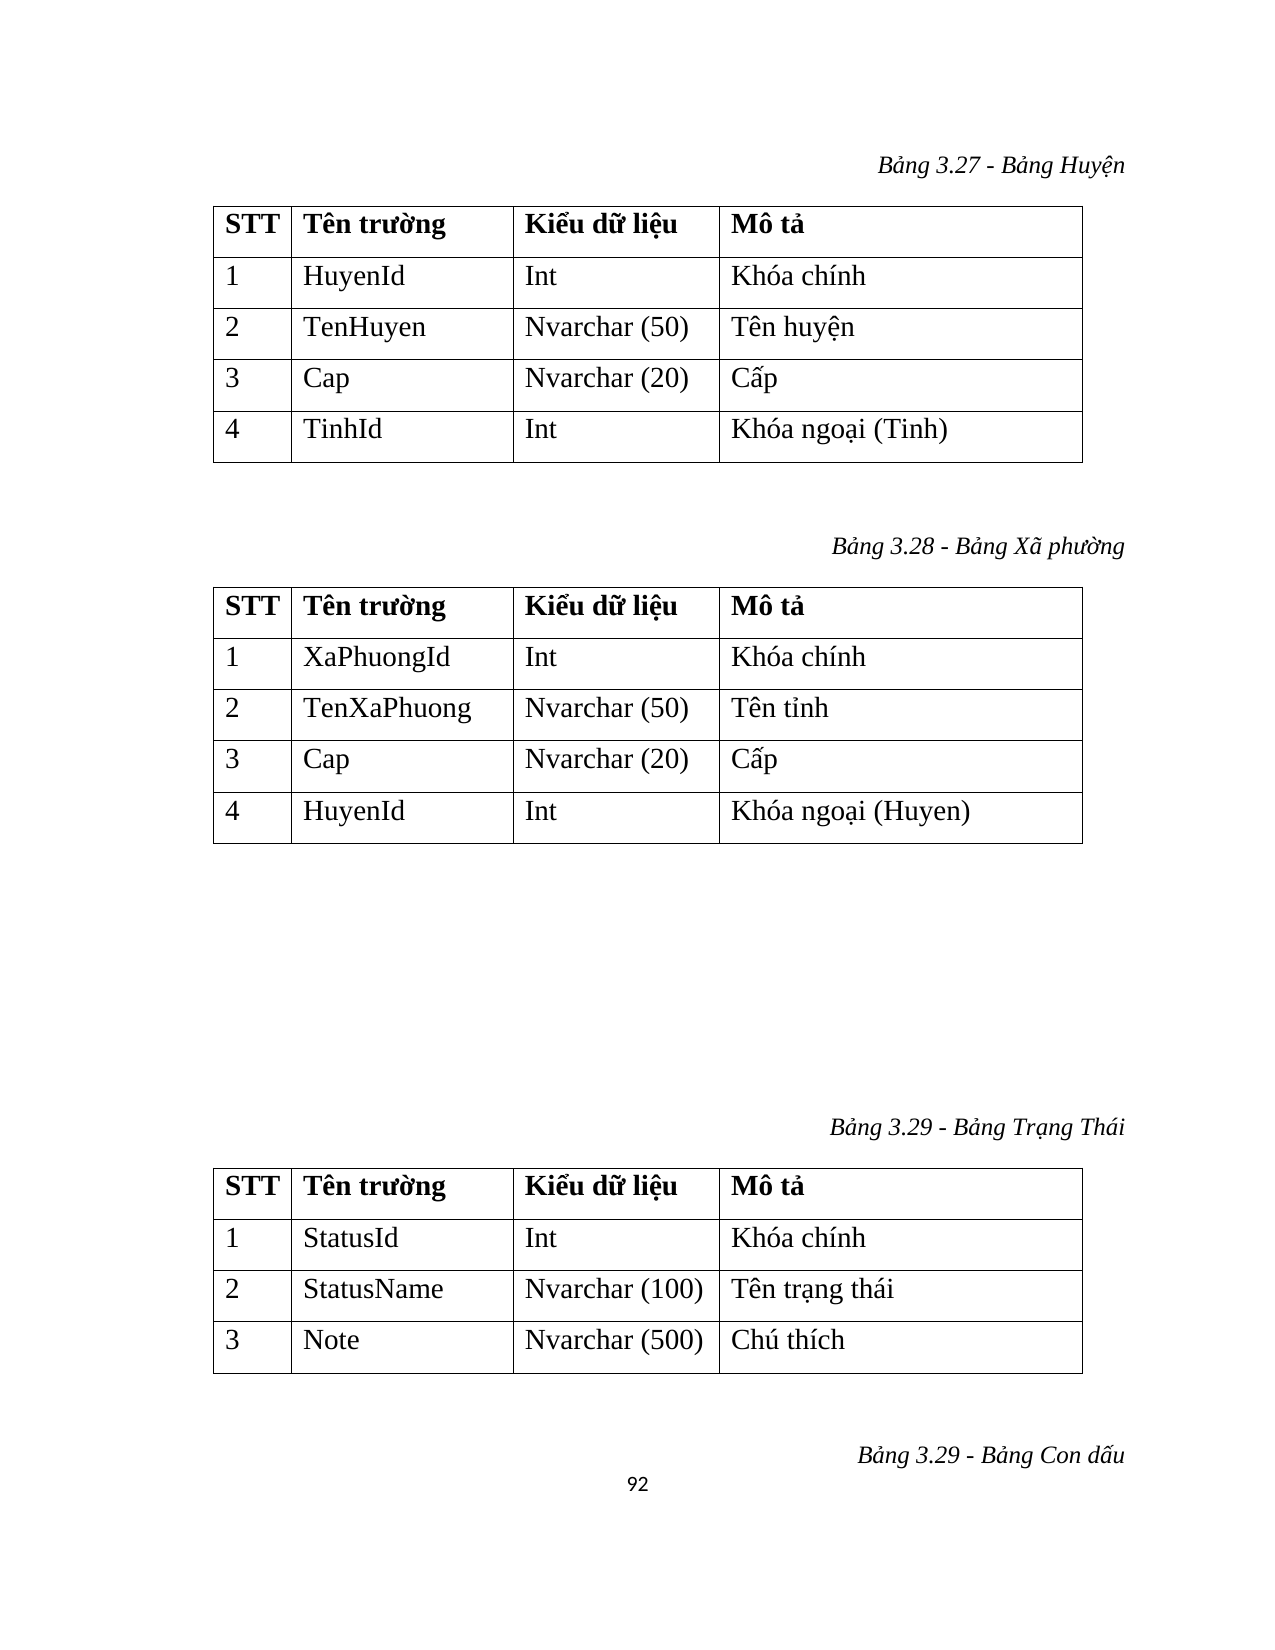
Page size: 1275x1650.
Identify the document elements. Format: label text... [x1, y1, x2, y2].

table_cell Khóa chính [720, 639, 1082, 689]
table_header Tên trường [292, 588, 513, 638]
table_cell Cấp [720, 360, 1082, 411]
table_cell Int [514, 258, 719, 308]
table_cell 2 [214, 309, 291, 359]
table_header Tên trường [292, 207, 513, 257]
table_header STT [214, 588, 291, 638]
table_cell Khóa ngoại (Huyen) [720, 793, 1082, 843]
table_cell 2 [214, 690, 291, 740]
table_cell 1 [214, 639, 291, 689]
table_cell Khóa ngoại (Tinh) [720, 412, 1082, 462]
table_cell Nvarchar (20) [514, 741, 719, 792]
table_cell 3 [214, 741, 291, 792]
table_header Mô tả [720, 588, 1082, 638]
table_cell Nvarchar (50) [514, 690, 719, 740]
table_cell 1 [214, 1220, 291, 1270]
table_cell TenXaPhuong [292, 690, 513, 740]
table_header Kiểu dữ liệu [514, 1169, 719, 1219]
table_header STT [214, 207, 291, 257]
table_header Mô tả [720, 207, 1082, 257]
text Bảng 3.27 - Bảng Huyện [150, 150, 1125, 179]
table_cell Tên trạng thái [720, 1271, 1082, 1321]
table_cell 1 [214, 258, 291, 308]
table_cell 3 [214, 1322, 291, 1372]
table_cell Cấp [720, 741, 1082, 792]
table_cell Int [514, 639, 719, 689]
table_cell Cap [292, 360, 513, 411]
table_cell HuyenId [292, 793, 513, 843]
text Bảng 3.29 - Bảng Con dấu [150, 1441, 1125, 1469]
table_cell 3 [214, 360, 291, 411]
table_cell 4 [214, 793, 291, 843]
table_cell Khóa chính [720, 258, 1082, 308]
table_cell Note [292, 1322, 513, 1372]
table_cell XaPhuongId [292, 639, 513, 689]
table_cell 2 [214, 1271, 291, 1321]
table_cell Int [514, 793, 719, 843]
table_header STT [214, 1169, 291, 1219]
table_cell TenHuyen [292, 309, 513, 359]
text Bảng 3.29 - Bảng Trạng Thái [150, 1112, 1125, 1141]
table_cell Tên huyện [720, 309, 1082, 359]
table_cell TinhId [292, 412, 513, 462]
table_cell Tên tỉnh [720, 690, 1082, 740]
table_header Kiểu dữ liệu [514, 588, 719, 638]
table_cell Nvarchar (500) [514, 1322, 719, 1372]
table_cell 4 [214, 412, 291, 462]
table_header Tên trường [292, 1169, 513, 1219]
table_cell Chú thích [720, 1322, 1082, 1372]
table_cell Nvarchar (20) [514, 360, 719, 411]
table_cell Khóa chính [720, 1220, 1082, 1270]
table_header Kiểu dữ liệu [514, 207, 719, 257]
text Bảng 3.28 - Bảng Xã phường [150, 531, 1125, 560]
table_cell Int [514, 412, 719, 462]
table_cell HuyenId [292, 258, 513, 308]
table_cell Nvarchar (100) [514, 1271, 719, 1321]
table_cell StatusName [292, 1271, 513, 1321]
table_cell Nvarchar (50) [514, 309, 719, 359]
table_header Mô tả [720, 1169, 1082, 1219]
table_cell Cap [292, 741, 513, 792]
table_cell StatusId [292, 1220, 513, 1270]
table_cell Int [514, 1220, 719, 1270]
